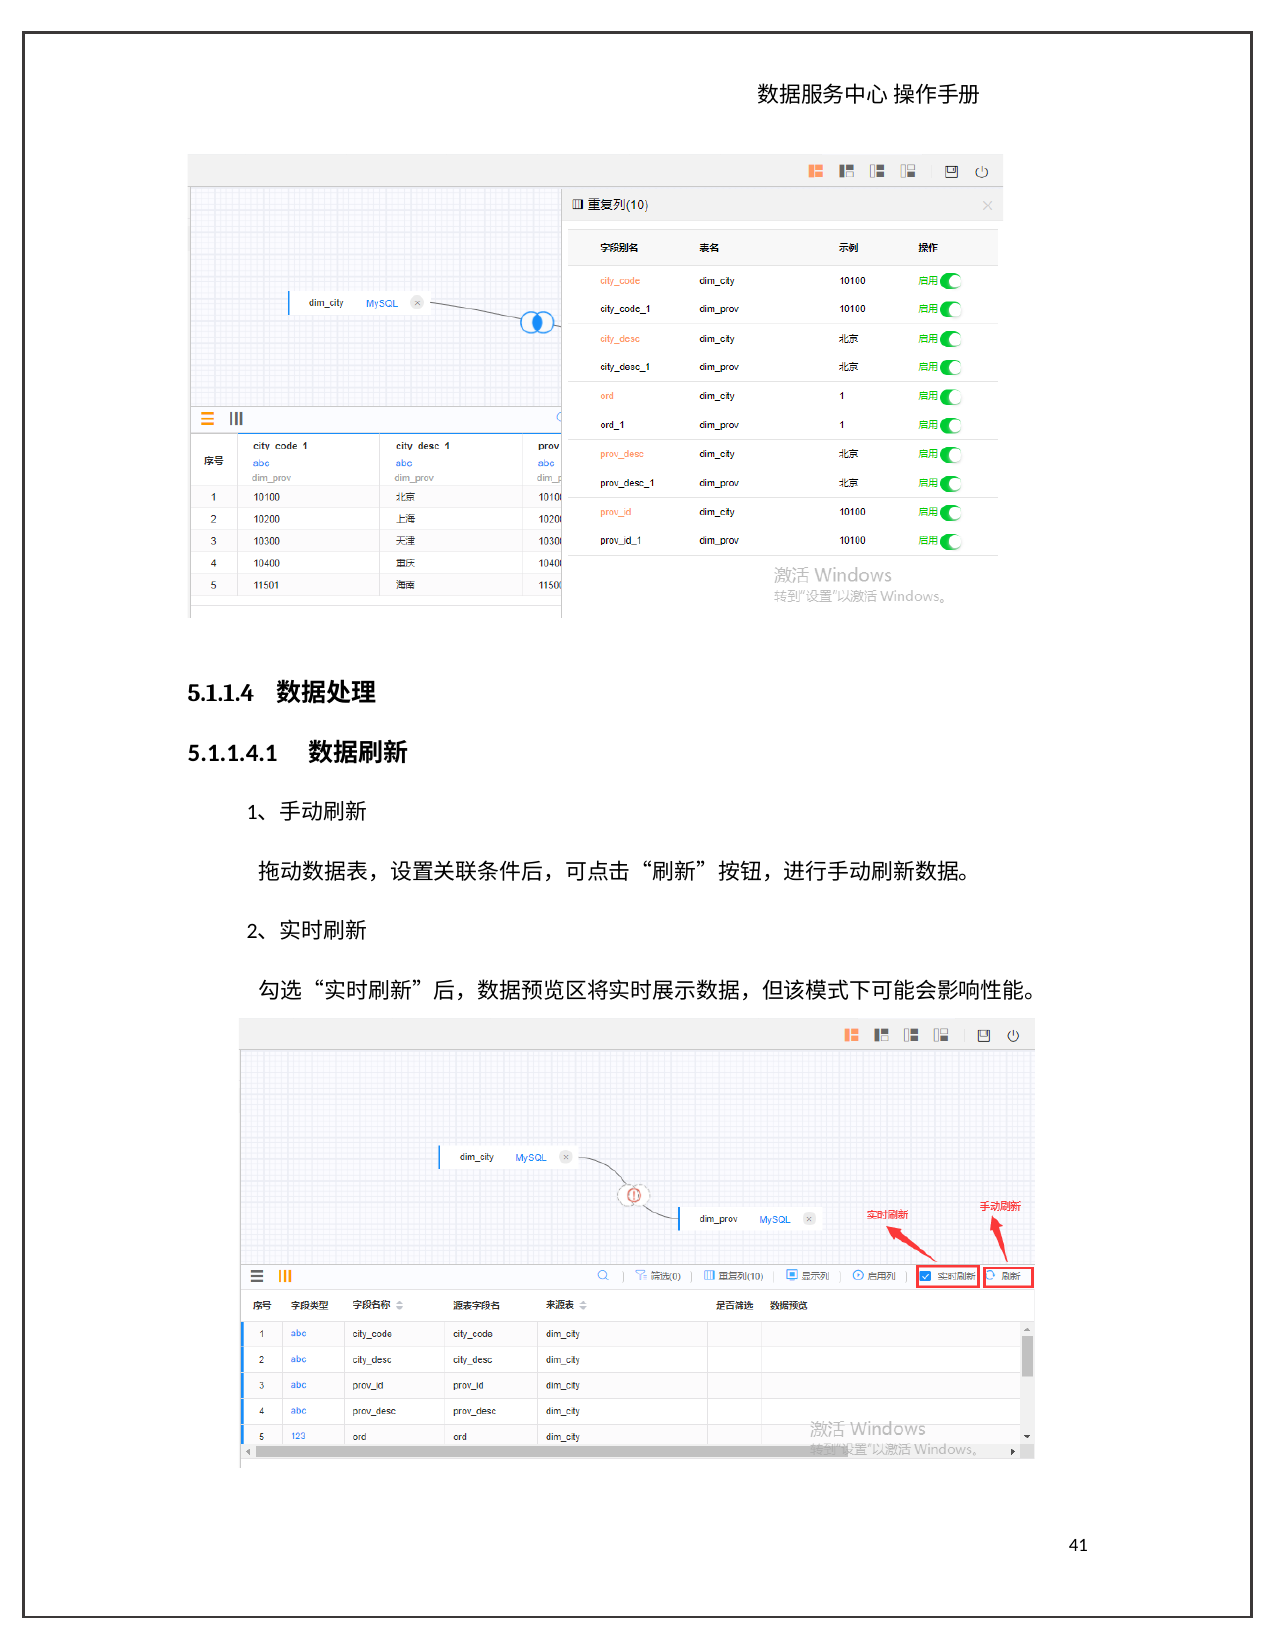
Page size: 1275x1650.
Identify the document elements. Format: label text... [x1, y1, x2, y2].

picture [238, 1018, 1035, 1468]
text 1、手动刷新 [187, 780, 1087, 840]
subtitle 数据处理 [187, 661, 1087, 721]
picture [187, 154, 1004, 618]
text 2、实时刷新 [187, 899, 1087, 959]
text 拖动数据表，设置关联条件后，可点击“刷新”按钮，进行手动刷新数据。 [239, 840, 1087, 899]
subtitle 数据刷新 [187, 721, 1087, 780]
text 勾选“实时刷新”后，数据预览区将实时展示数据，但该模式下可能会影响性能。 [239, 959, 1087, 1019]
